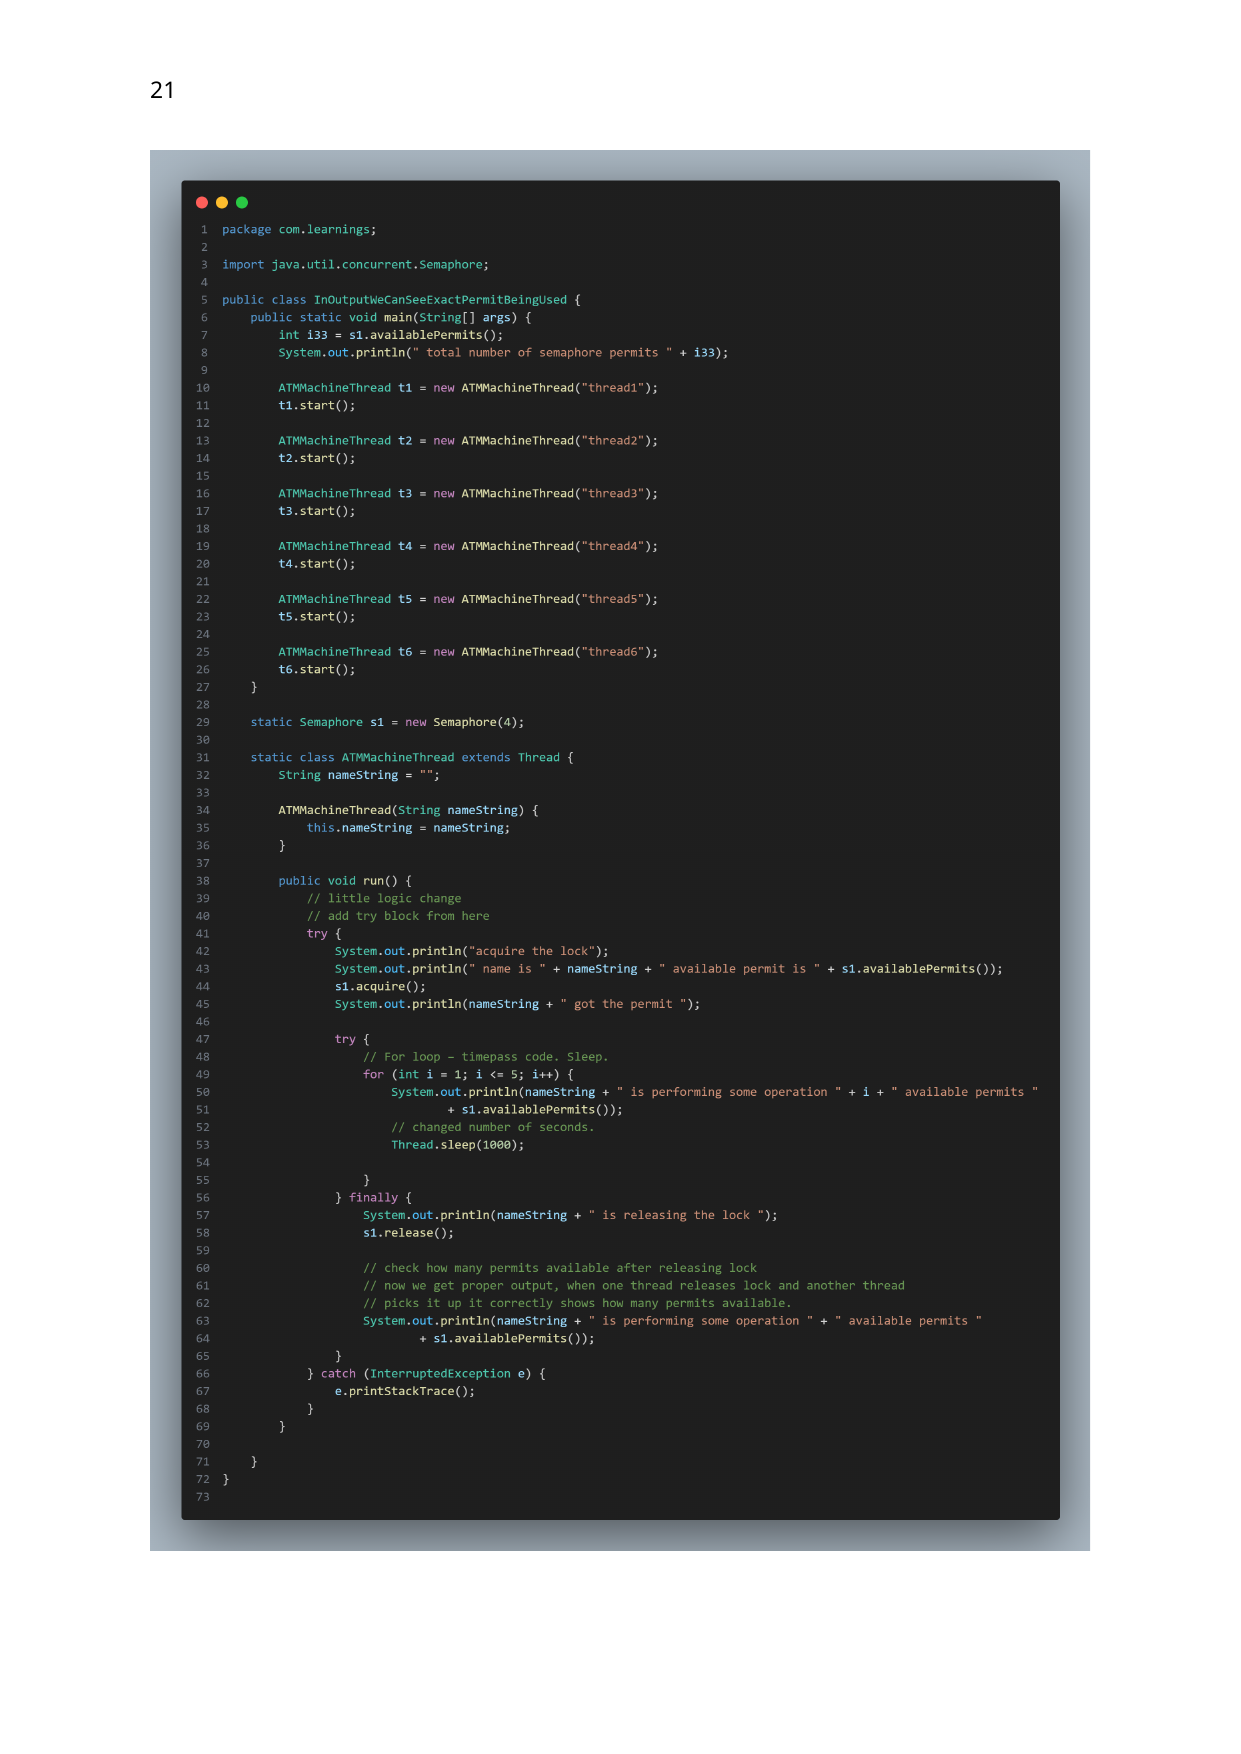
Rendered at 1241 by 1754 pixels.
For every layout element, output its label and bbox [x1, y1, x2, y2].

picture [150, 150, 1091, 1551]
